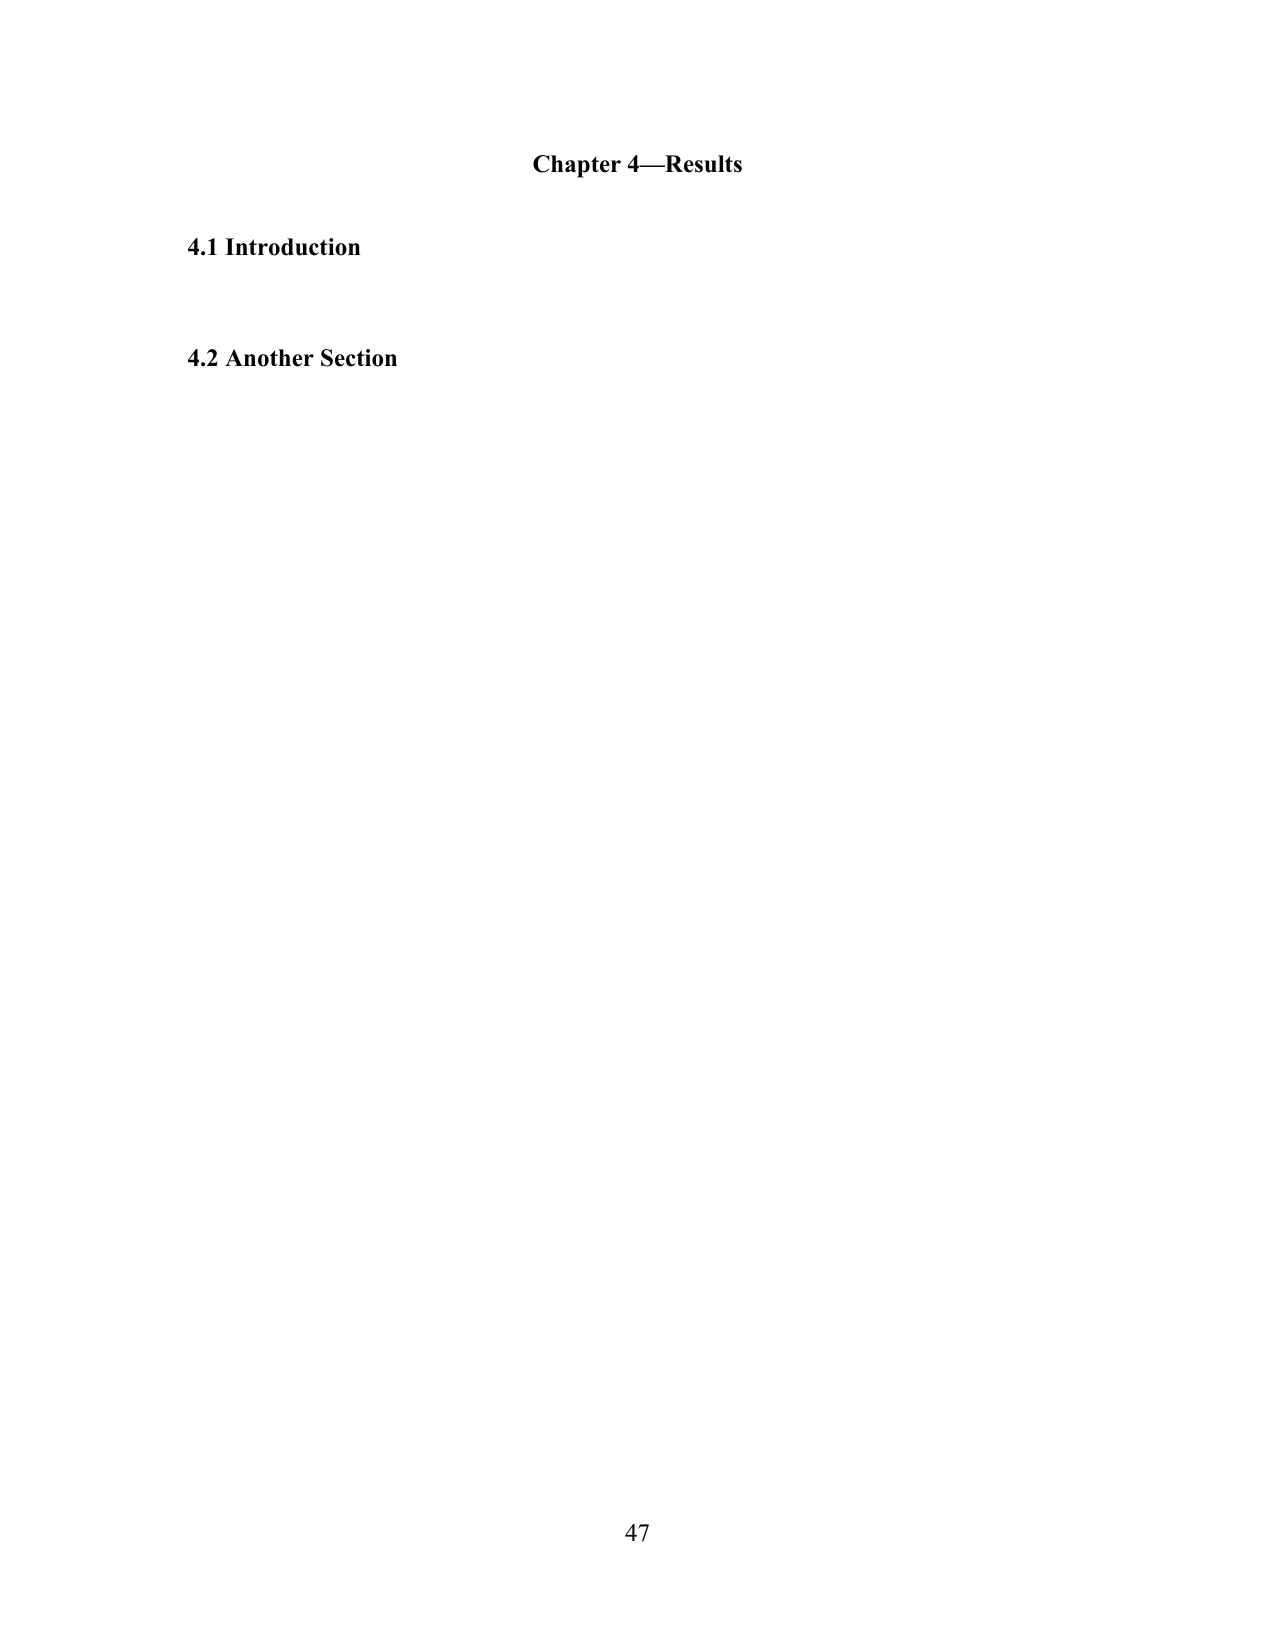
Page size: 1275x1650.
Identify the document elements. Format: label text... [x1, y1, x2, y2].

subtitle 4.2 Another Section [187, 344, 1087, 372]
subtitle 4.1 Introduction [187, 233, 1087, 261]
subtitle Chapter 4—Results [187, 150, 1087, 178]
